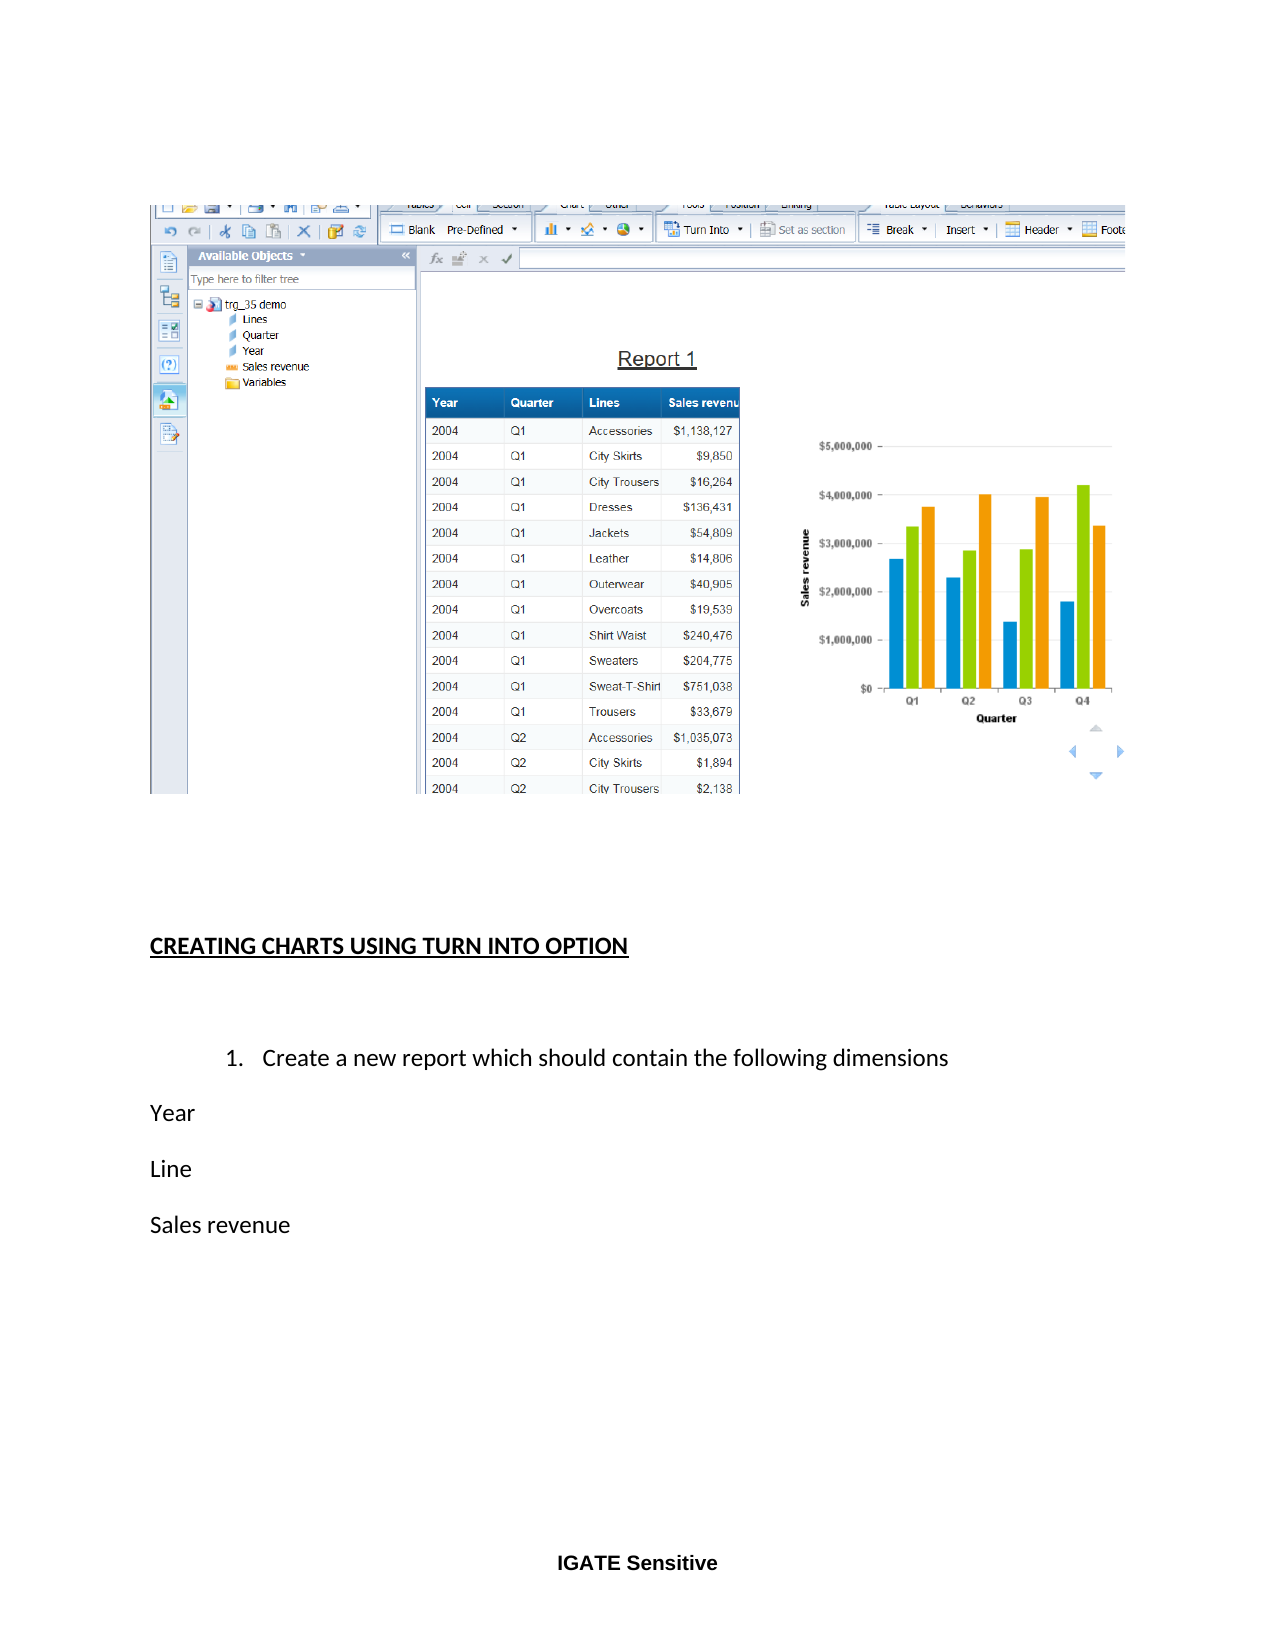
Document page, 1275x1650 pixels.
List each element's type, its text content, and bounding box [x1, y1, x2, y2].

list Create a new report which should contain the following dimensions [225, 1042, 1125, 1072]
text Line [150, 1153, 1125, 1184]
text Sales revenue [150, 1209, 1125, 1240]
picture [150, 205, 1125, 794]
text CREATING CHARTS USING TURN INTO OPTION [150, 930, 1125, 961]
text Year [150, 1097, 1125, 1128]
